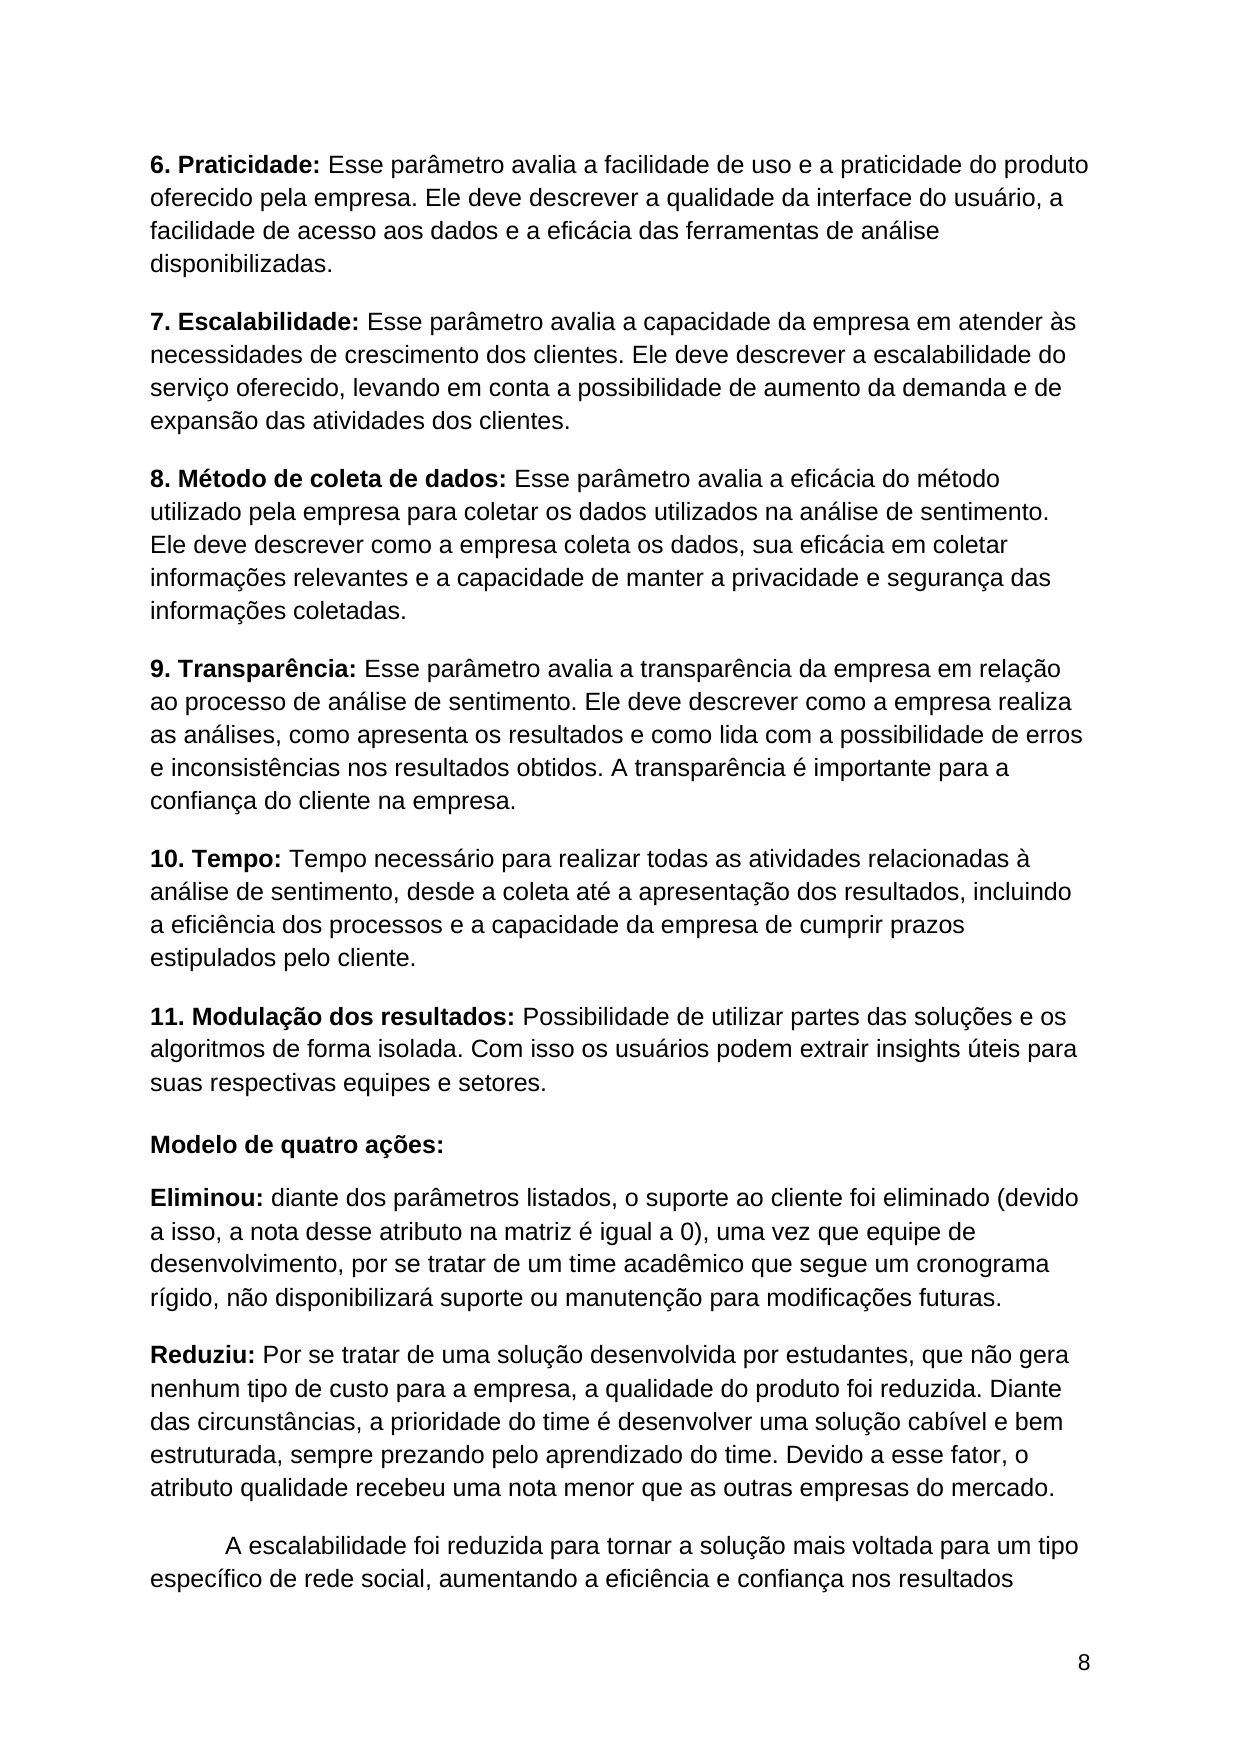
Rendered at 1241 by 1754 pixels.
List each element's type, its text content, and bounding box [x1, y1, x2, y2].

subtitle Reduziu: Por se tratar de uma solução desenvolvida por estudantes, que não gera nenhum tipo de custo para a empresa, a qualidade do produto foi reduzida. Diante das circunstâncias, a prioridade do time é desenvolver uma solução cabível e bem estruturada, sempre prezando pelo aprendizado do time. Devido a esse fator, o atributo qualidade recebeu uma nota menor que as outras empresas do mercado. [150, 1341, 1090, 1501]
subtitle Eliminou: diante dos parâmetros listados, o suporte ao cliente foi eliminado (devido a isso, a nota desse atributo na matriz é igual a 0), uma vez que equipe de desenvolvimento, por se tratar de um time acadêmico que segue um cronograma rígido, não disponibilizará suporte ou manutenção para modificações futuras. [150, 1183, 1090, 1311]
text 8. Método de coleta de dados: Esse parâmetro avalia a eficácia do método utilizado pela empresa para coletar os dados utilizados na análise de sentimento. Ele deve descrever como a empresa coleta os dados, sua eficácia em coletar informações relevantes e a capacidade de manter a privacidade e segurança das informações coletadas. [150, 464, 1090, 625]
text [150, 1531, 1090, 1592]
subtitle Modelo de quatro ações: [150, 1130, 1090, 1158]
text 9. Transparência: Esse parâmetro avalia a transparência da empresa em relação ao processo de análise de sentimento. Ele deve descrever como a empresa realiza as análises, como apresenta os resultados e como lida com a possibilidade de erros e inconsistências nos resultados obtidos. A transparência é importante para a confiança do cliente na empresa. [150, 654, 1090, 815]
text 7. Escalabilidade: Esse parâmetro avalia a capacidade da empresa em atender às necessidades de crescimento dos clientes. Ele deve descrever a escalabilidade do serviço oferecido, levando em conta a possibilidade de aumento da demanda e de expansão das atividades dos clientes. [150, 307, 1090, 435]
text 6. Praticidade: Esse parâmetro avalia a facilidade de uso e a praticidade do produto oferecido pela empresa. Ele deve descrever a qualidade da interface do usuário, a facilidade de acesso aos dados e a eficácia das ferramentas de análise disponibilizadas. [150, 150, 1090, 278]
text 11. Modulação dos resultados: Possibilidade de utilizar partes das soluções e os algoritmos de forma isolada. Com isso os usuários podem extrair insights úteis para suas respectivas equipes e setores. [150, 1001, 1090, 1096]
text 10. Tempo: Tempo necessário para realizar todas as atividades relacionadas à análise de sentimento, desde a coleta até a apresentação dos resultados, incluindo a eficiência dos processos e a capacidade da empresa de cumprir prazos estipulados pelo cliente. [150, 844, 1090, 972]
